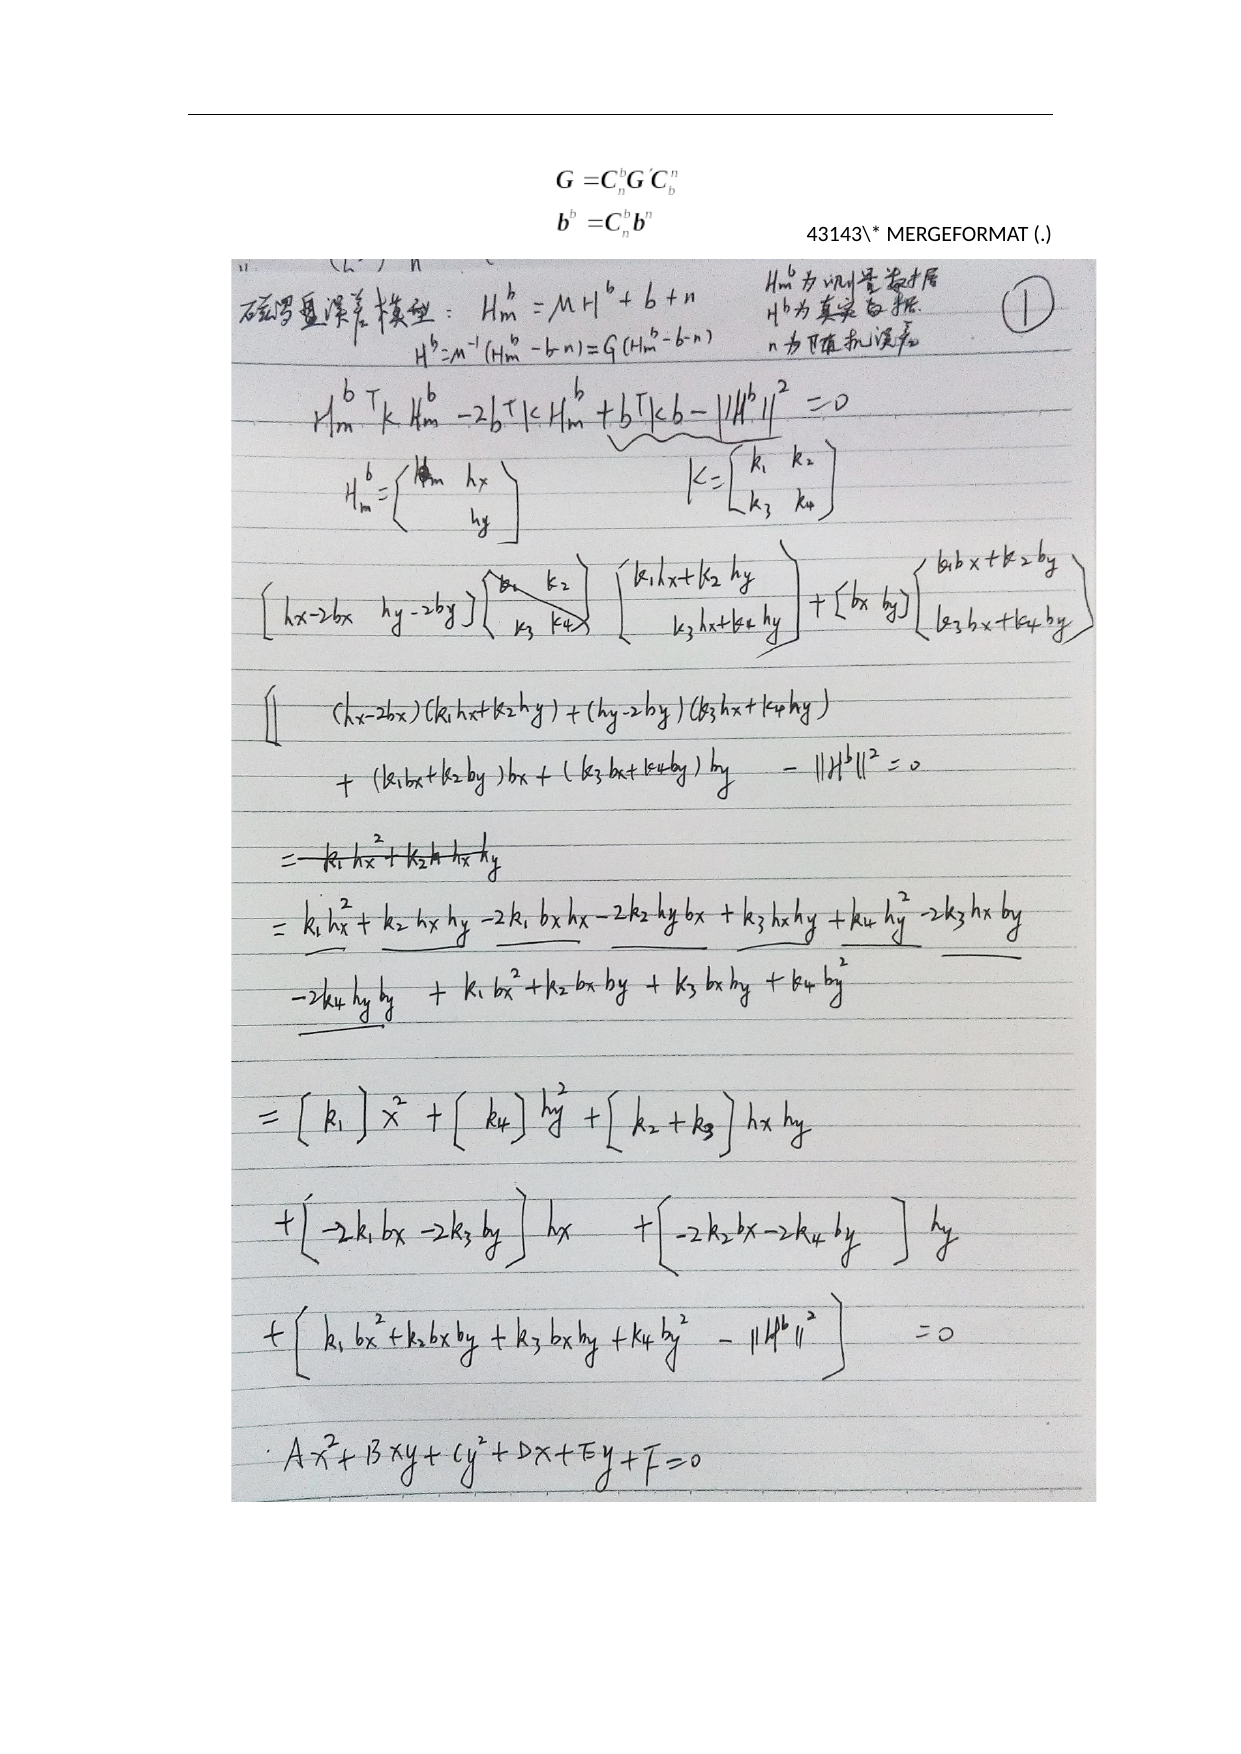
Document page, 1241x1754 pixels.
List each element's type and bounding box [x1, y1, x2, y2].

picture [231, 259, 1097, 1502]
